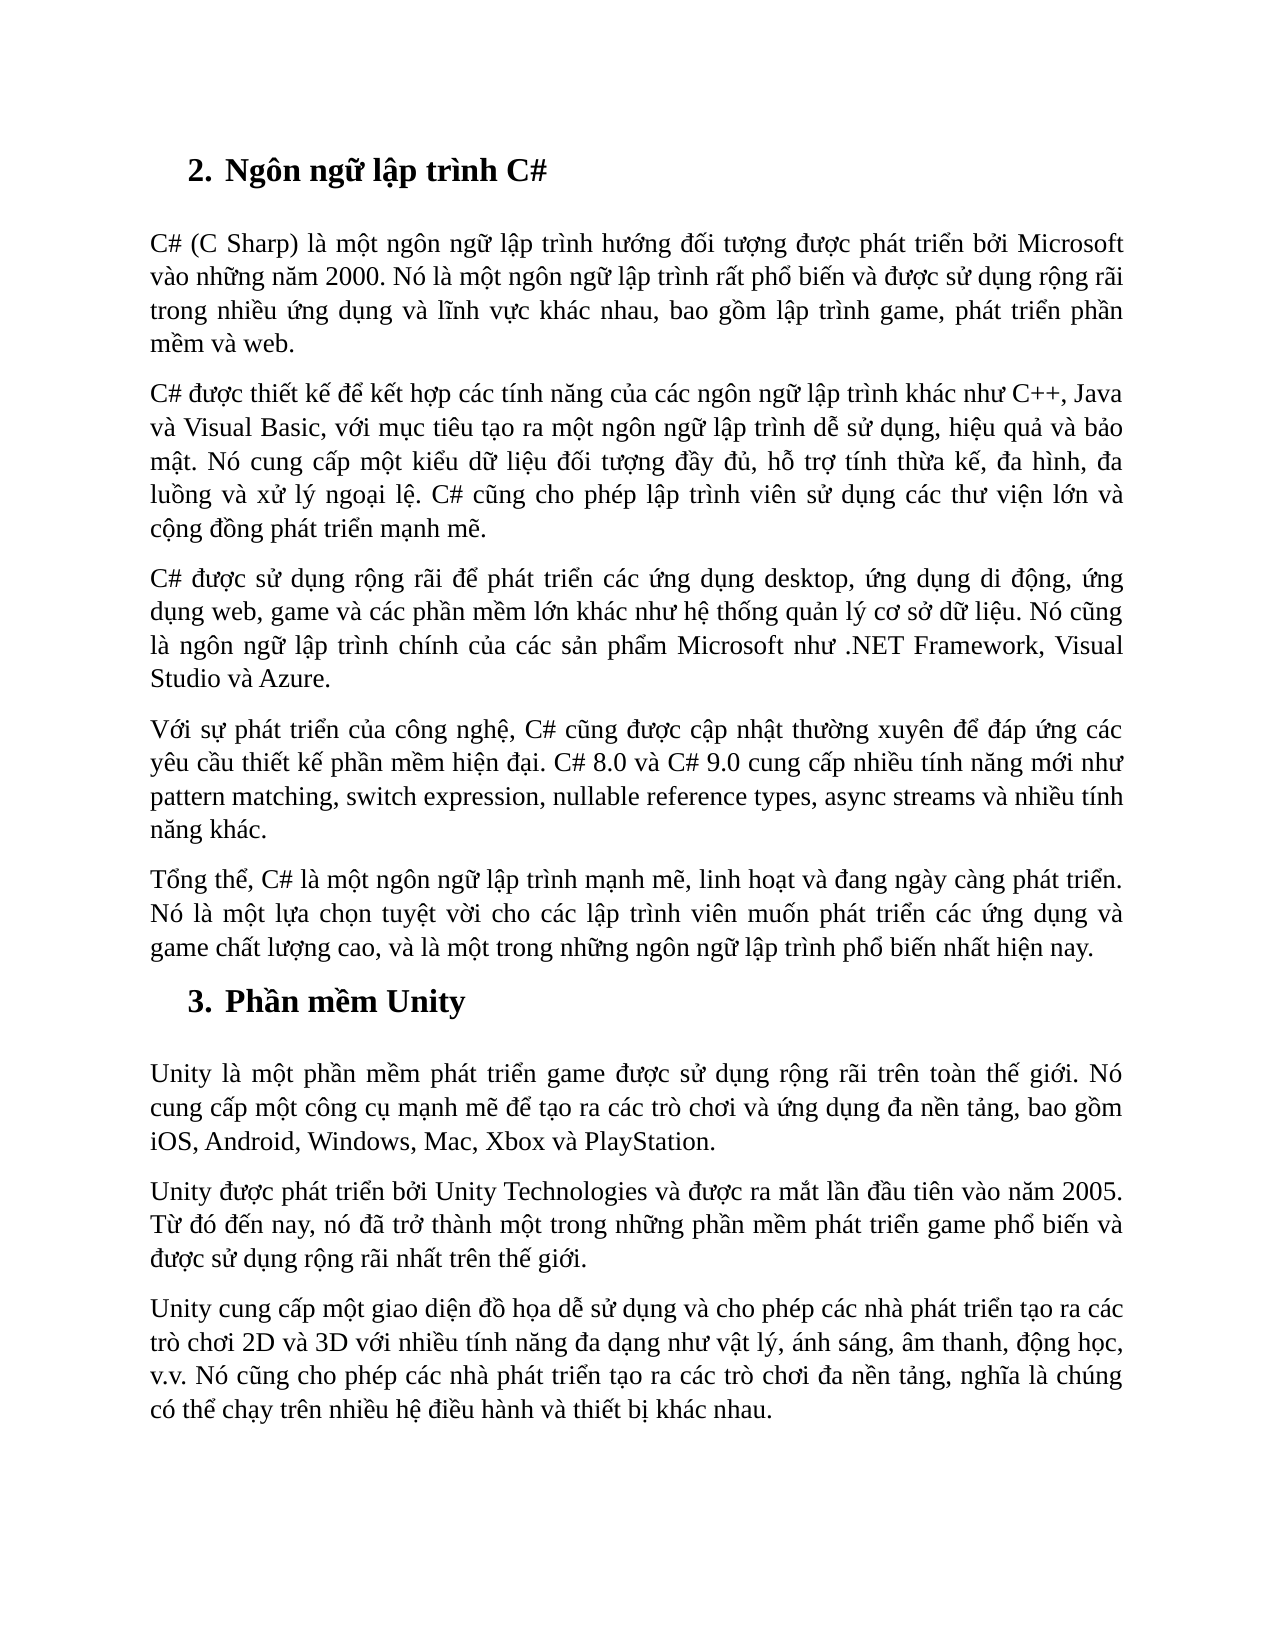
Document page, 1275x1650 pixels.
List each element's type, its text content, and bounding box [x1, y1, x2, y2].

text Unity cung cấp một giao diện đồ họa dễ sử dụng và cho phép các nhà phát triển tạo ra các trò chơi 2D và 3D với nhiều tính năng đa dạng như vật lý, ánh sáng, âm thanh, động học, v.v. Nó cũng cho phép các nhà phát triển tạo ra các trò chơi đa nền tảng, nghĩa là chúng có thể chạy trên nhiều hệ điều hành và thiết bị khác nhau. [150, 1292, 1125, 1424]
subtitle Ngôn ngữ lập trình C# [187, 150, 1125, 188]
text C# (C Sharp) là một ngôn ngữ lập trình hướng đối tượng được phát triển bởi Microsoft vào những năm 2000. Nó là một ngôn ngữ lập trình rất phổ biến và được sử dụng rộng rãi trong nhiều ứng dụng và lĩnh vực khác nhau, bao gồm lập trình game, phát triển phần mềm và web. [150, 227, 1125, 358]
text C# được thiết kế để kết hợp các tính năng của các ngôn ngữ lập trình khác như C++, Java và Visual Basic, với mục tiêu tạo ra một ngôn ngữ lập trình dễ sử dụng, hiệu quả và bảo mật. Nó cung cấp một kiểu dữ liệu đối tượng đầy đủ, hỗ trợ tính thừa kế, đa hình, đa luồng và xử lý ngoại lệ. C# cũng cho phép lập trình viên sử dụng các thư viện lớn và cộng đồng phát triển mạnh mẽ. [150, 377, 1125, 543]
text Với sự phát triển của công nghệ, C# cũng được cập nhật thường xuyên để đáp ứng các yêu cầu thiết kế phần mềm hiện đại. C# 8.0 và C# 9.0 cung cấp nhiều tính năng mới như pattern matching, switch expression, nullable reference types, async streams và nhiều tính năng khác. [150, 713, 1125, 844]
subtitle Phần mềm Unity [187, 981, 1125, 1019]
text Unity là một phần mềm phát triển game được sử dụng rộng rãi trên toàn thế giới. Nó cung cấp một công cụ mạnh mẽ để tạo ra các trò chơi và ứng dụng đa nền tảng, bao gồm iOS, Android, Windows, Mac, Xbox và PlayStation. [150, 1057, 1125, 1156]
text Unity được phát triển bởi Unity Technologies và được ra mắt lần đầu tiên vào năm 2005. Từ đó đến nay, nó đã trở thành một trong những phần mềm phát triển game phổ biến và được sử dụng rộng rãi nhất trên thế giới. [150, 1175, 1125, 1273]
text Tổng thể, C# là một ngôn ngữ lập trình mạnh mẽ, linh hoạt và đang ngày càng phát triển. Nó là một lựa chọn tuyệt vời cho các lập trình viên muốn phát triển các ứng dụng và game chất lượng cao, và là một trong những ngôn ngữ lập trình phổ biến nhất hiện nay. [150, 863, 1125, 962]
text C# được sử dụng rộng rãi để phát triển các ứng dụng desktop, ứng dụng di động, ứng dụng web, game và các phần mềm lớn khác như hệ thống quản lý cơ sở dữ liệu. Nó cũng là ngôn ngữ lập trình chính của các sản phẩm Microsoft như .NET Framework, Visual Studio và Azure. [150, 562, 1125, 694]
